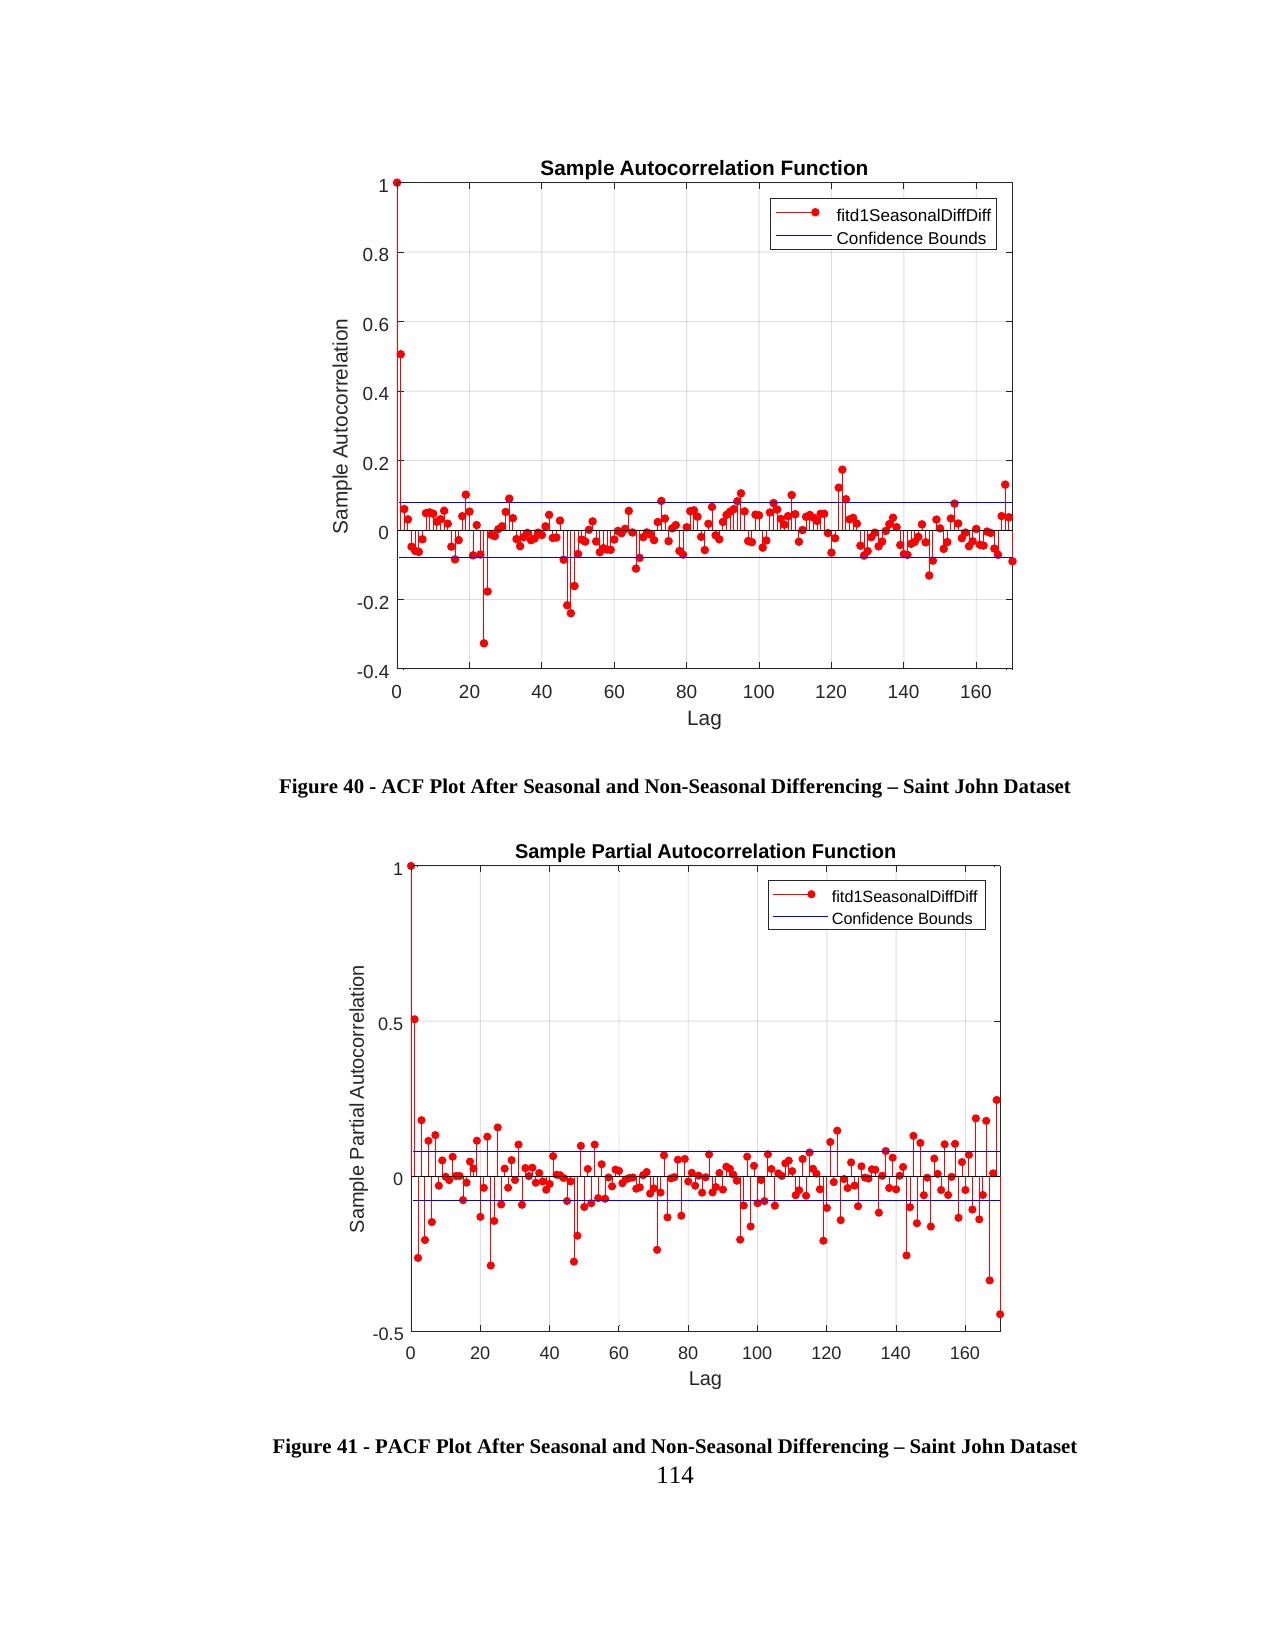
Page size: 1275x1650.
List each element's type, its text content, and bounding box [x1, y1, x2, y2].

text Figure - PACF Plot After Seasonal and Non-Seasonal Differencing – Saint John Dataset [225, 1434, 1125, 1458]
text Figure - ACF Plot After Seasonal and Non-Seasonal Differencing – Saint John Dataset [225, 774, 1125, 798]
